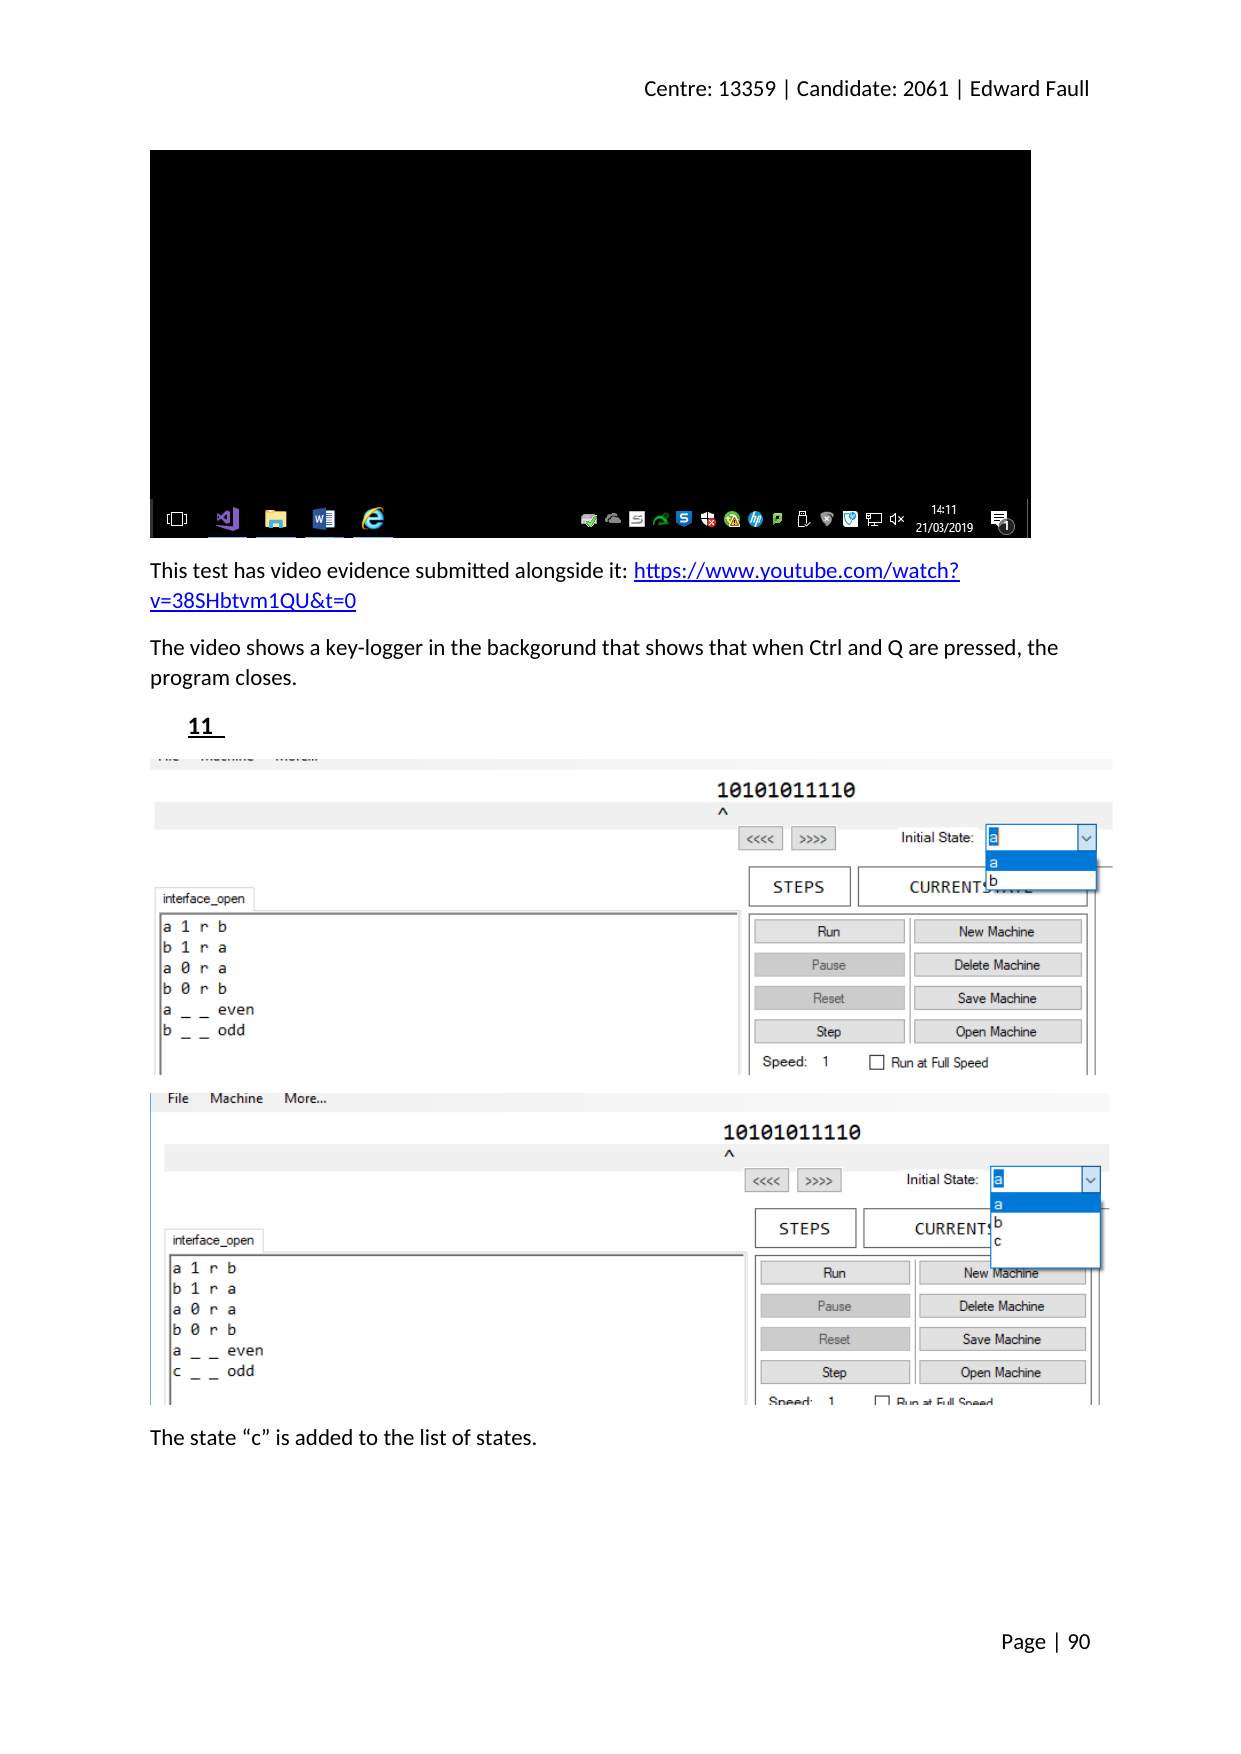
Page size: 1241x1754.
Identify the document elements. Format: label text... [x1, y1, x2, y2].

picture [150, 150, 1031, 538]
text This test has video evidence submitted alongside it: https://www.youtube.com/watch?v=38SHbtvm1QU&t=0 [150, 556, 1090, 614]
picture [150, 759, 1113, 1075]
picture [150, 1093, 1110, 1405]
text The state “c” is added to the list of states. [150, 1423, 1090, 1451]
text The video shows a key-logger in the backgorund that shows that when Ctrl and Q are pressed, the program closes. [150, 633, 1090, 691]
